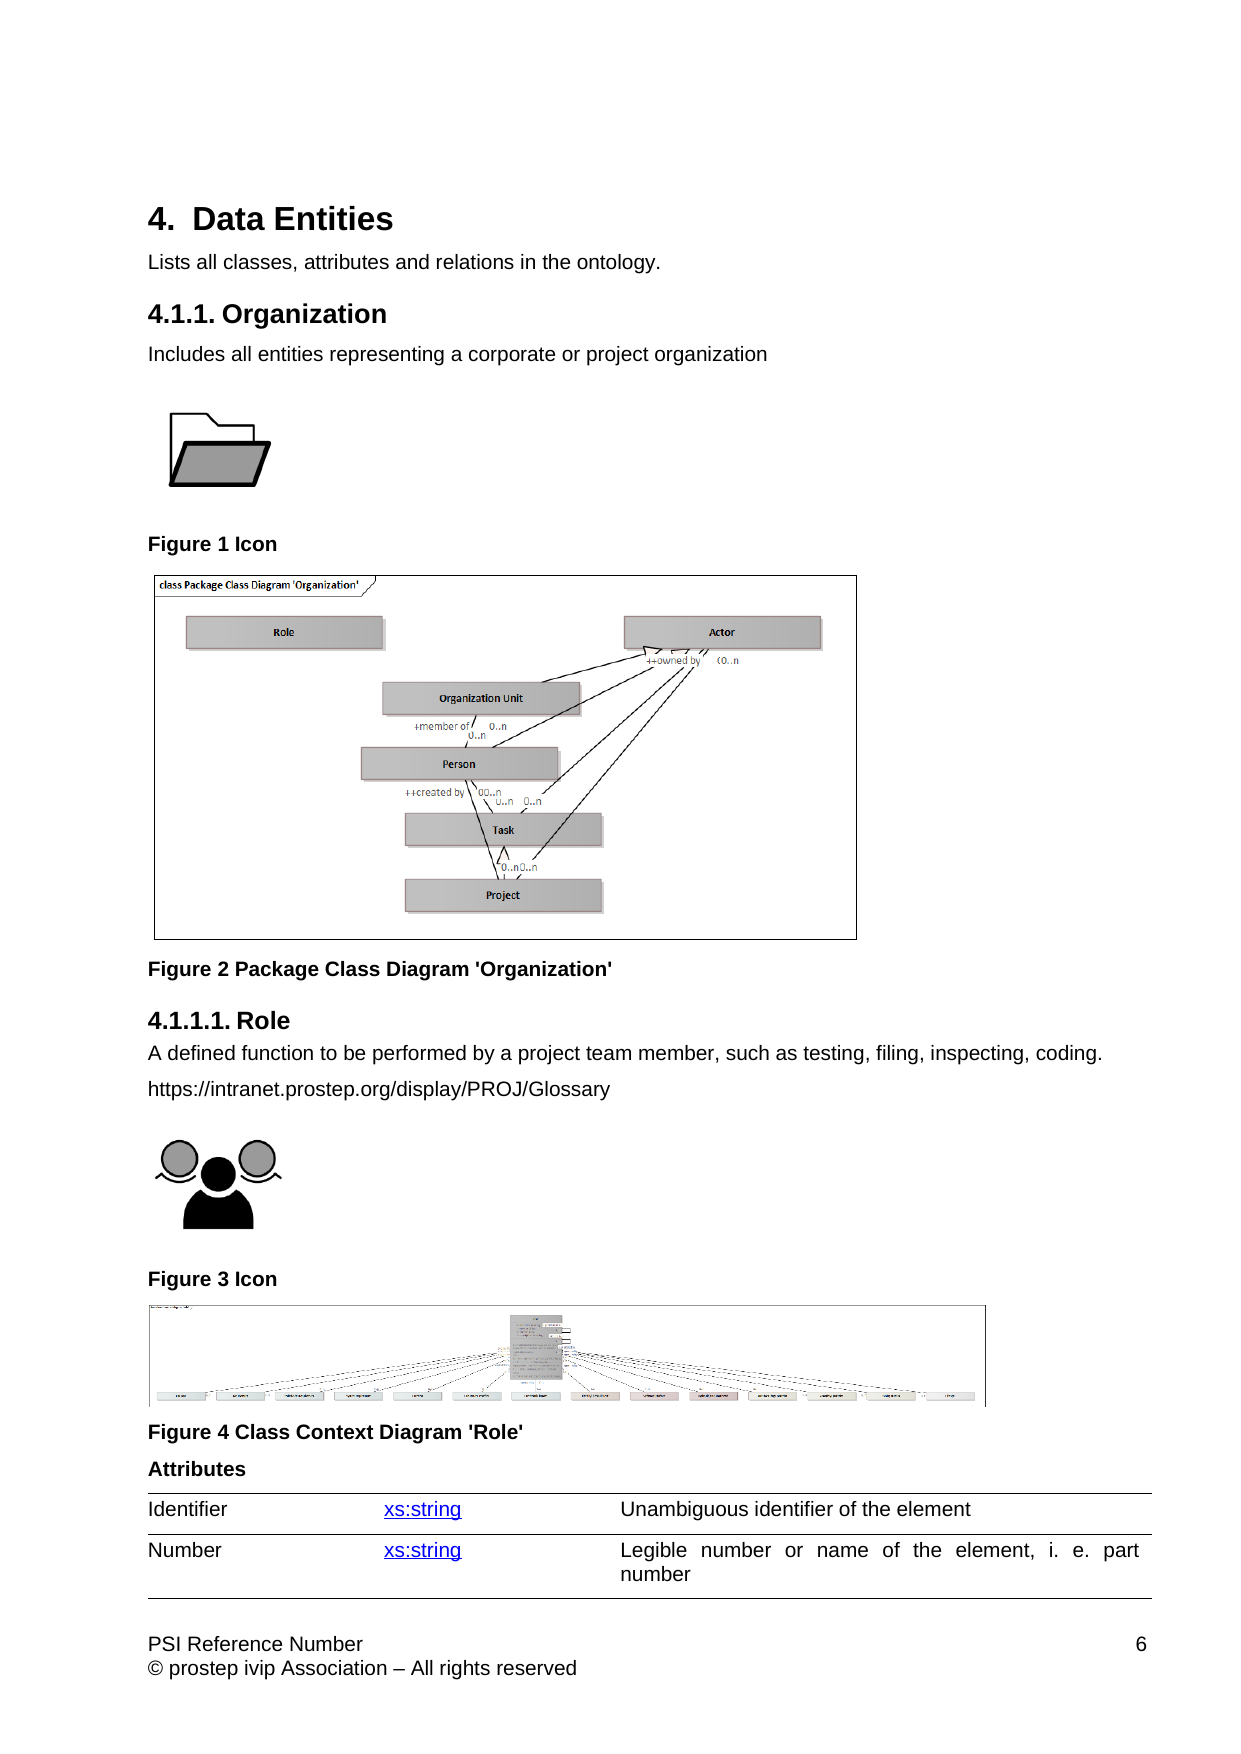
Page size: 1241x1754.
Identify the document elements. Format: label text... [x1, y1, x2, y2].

text Lists all classes, attributes and relations in the ontology. [148, 249, 1152, 273]
text Includes all entities representing a corporate or project organization [148, 342, 1152, 366]
picture [147, 1303, 987, 1408]
subtitle Role [148, 1006, 1152, 1034]
picture [147, 378, 289, 520]
picture [147, 568, 862, 945]
table_cell Legible number or name of the element, i. e. part number [620, 1535, 1152, 1598]
subtitle Organization [148, 298, 1152, 330]
table_header Unambiguous identifier of the element [620, 1494, 1152, 1533]
picture [147, 1113, 289, 1255]
table_header Identifier [148, 1494, 384, 1533]
table_cell Number [148, 1535, 384, 1598]
subtitle Data Entities [148, 199, 1152, 237]
text Attributes [148, 1457, 1152, 1481]
text https://intranet.prostep.org/display/PROJ/Glossary [148, 1077, 1152, 1101]
text A defined function to be performed by a project team member, such as testing, filing, inspecting, coding. [148, 1041, 1152, 1065]
table_header xs:string [384, 1494, 620, 1533]
table_cell xs:string [384, 1535, 620, 1598]
